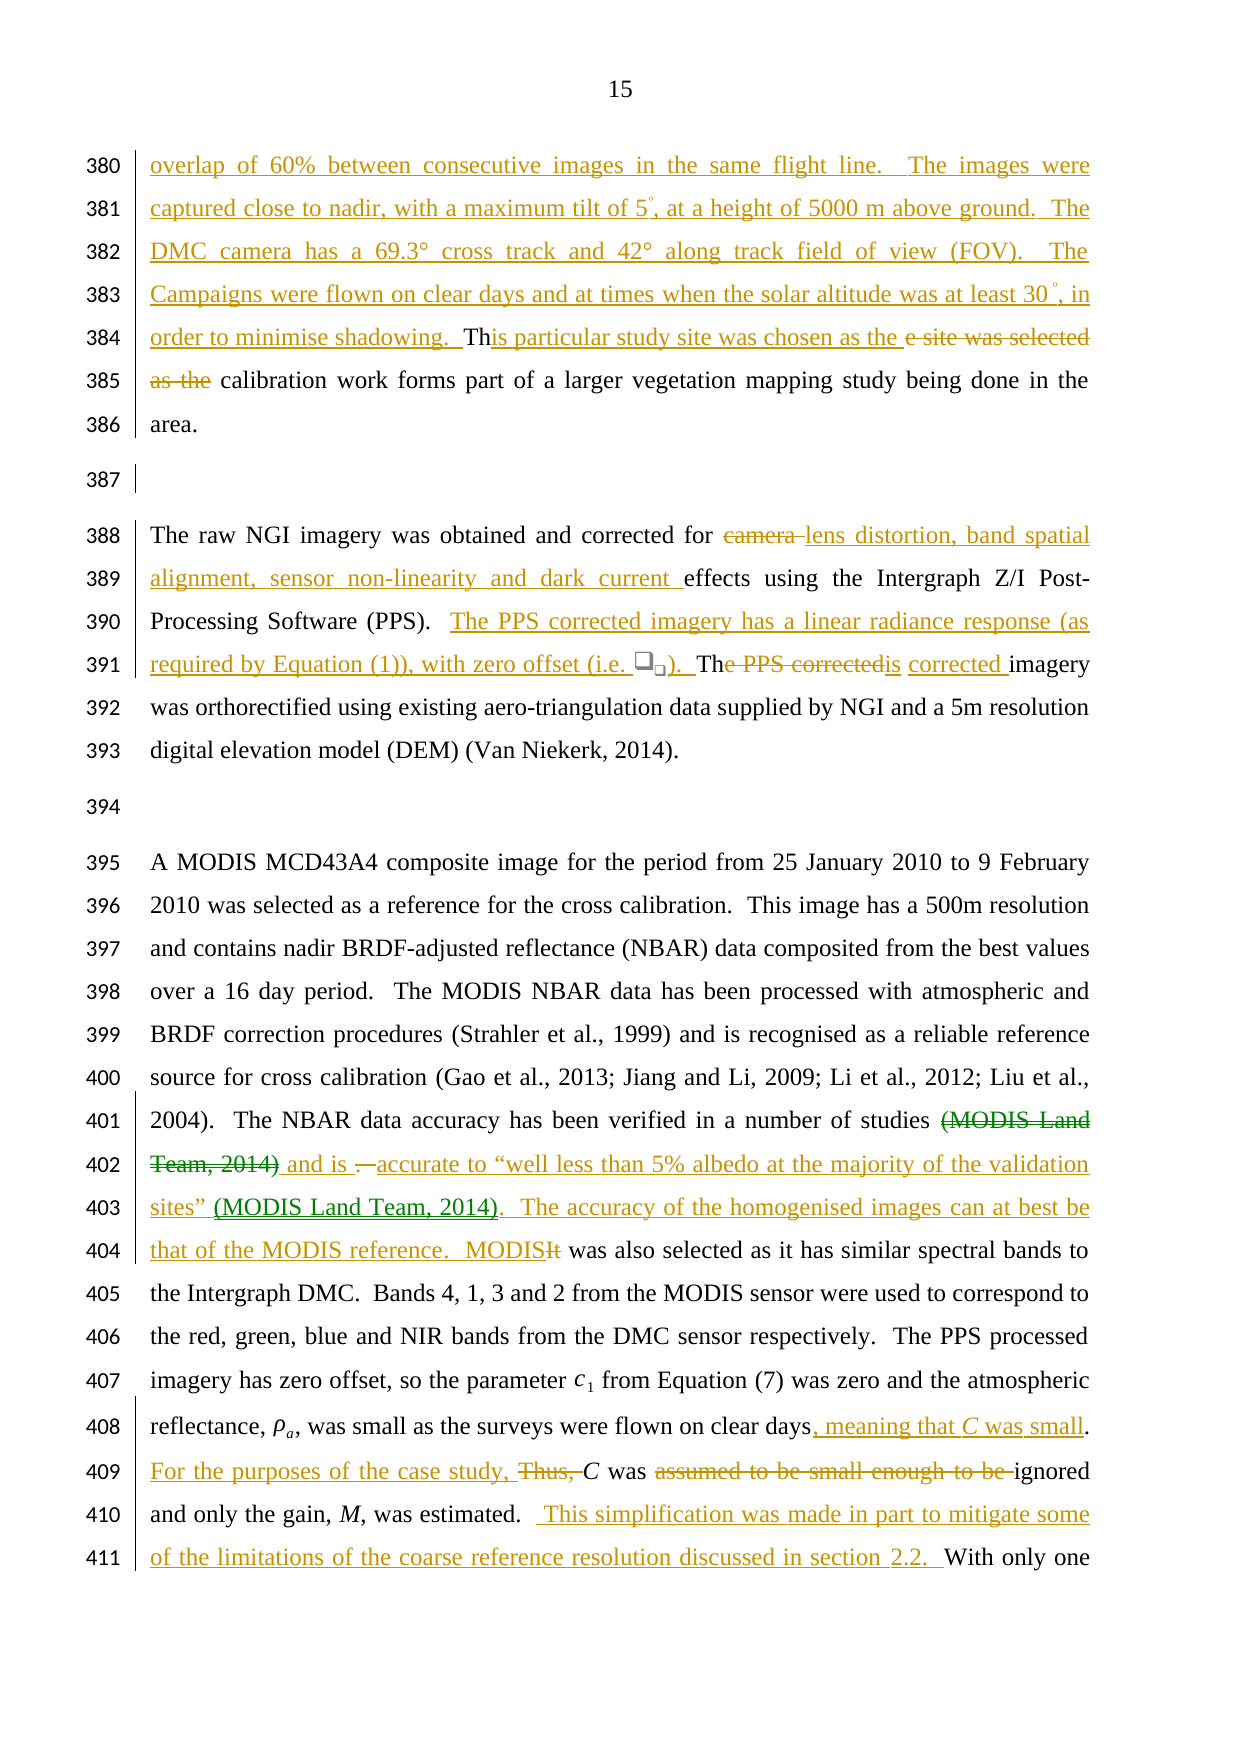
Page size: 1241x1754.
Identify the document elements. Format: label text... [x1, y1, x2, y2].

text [150, 847, 1090, 1571]
text The raw NGI imagery was obtained and corrected for effects using the Intergraph Z/I Post-Processing Software (PPS). Th imagery was orthorectified using existing aero-triangulation data supplied by NGI and a 5m resolution digital elevation model (DEM) (Van Niekerk, 2014). [150, 520, 1090, 764]
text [150, 150, 1090, 218]
